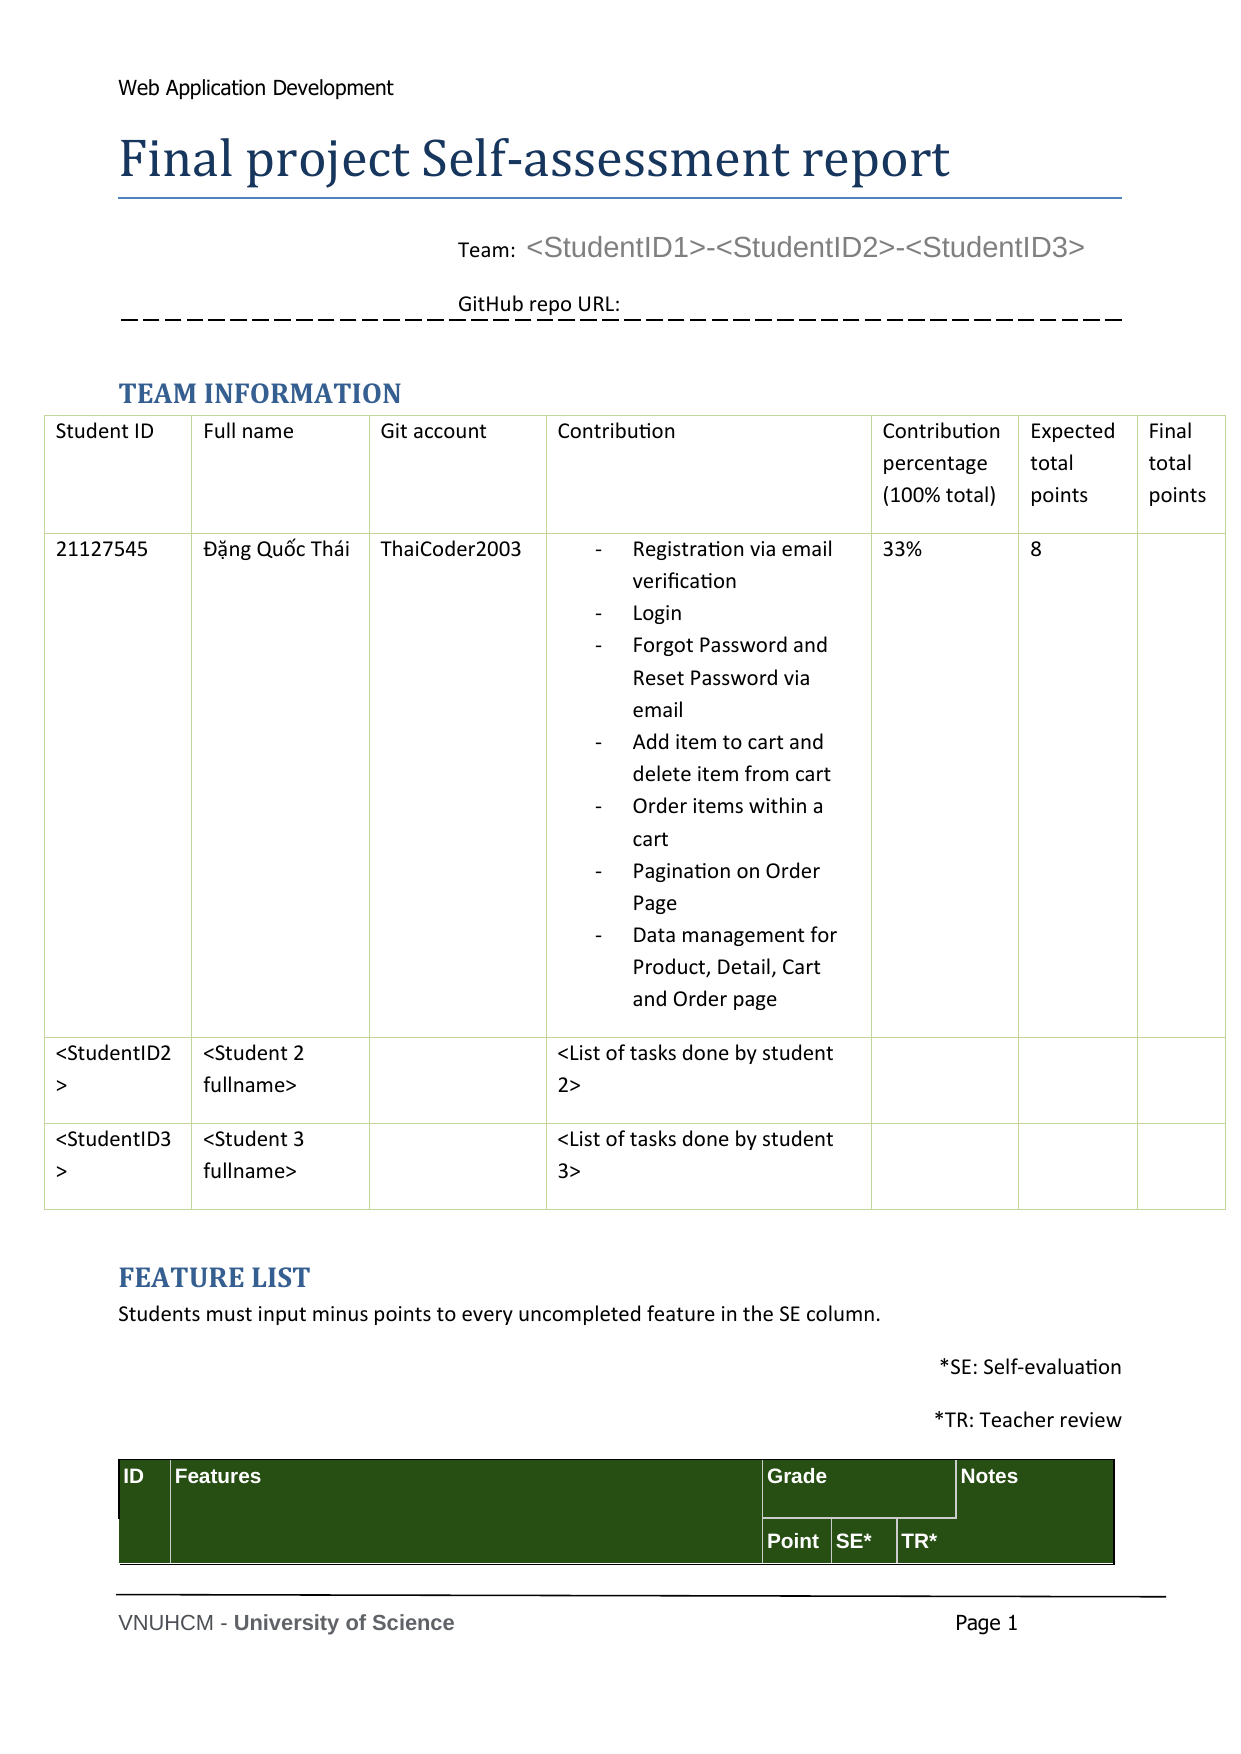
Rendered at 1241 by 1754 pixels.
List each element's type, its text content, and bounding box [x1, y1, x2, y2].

text *SE: Self-evaluation [118, 1352, 1122, 1381]
table_cell [370, 1124, 546, 1209]
table_cell [1138, 1038, 1225, 1123]
table_cell [370, 1038, 546, 1123]
text *TR: Teacher review [118, 1406, 1122, 1433]
table_cell <StudentID2> [45, 1038, 191, 1123]
table_cell <StudentID3> [45, 1124, 191, 1209]
table_header Features [171, 1460, 762, 1563]
table_header Git account [370, 416, 546, 533]
table_cell Đặng Quốc Thái [192, 534, 369, 1037]
table_cell [872, 1038, 1018, 1123]
table_cell TR* [898, 1519, 956, 1563]
subtitle TEAM INFORMATION [118, 376, 1122, 410]
text Team: <StudentID1>-<StudentID2>-<StudentID3> [118, 230, 1122, 264]
table_cell SE* [832, 1519, 896, 1563]
table_header Student ID [45, 416, 191, 533]
table_header Expected total points [1019, 416, 1137, 533]
table_header Contribution percentage (100% total) [872, 416, 1018, 533]
table_cell <List of tasks done by student 2> [547, 1038, 871, 1123]
table_cell [1019, 1124, 1137, 1209]
table_cell [1138, 1124, 1225, 1209]
table_cell Registration via email verification Login Forgot Password and Reset Password via email Add item to cart and delete item from cart Order items within a cart Pagination on Order Page Data management for Product, Detail, Cart and Order page [547, 534, 871, 1037]
table_header ID [119, 1460, 170, 1563]
table_header Grade [763, 1460, 955, 1517]
table_cell [1138, 534, 1225, 1037]
subtitle FEATURE LIST [118, 1260, 1122, 1294]
table_cell [872, 1124, 1018, 1209]
table_cell Point [763, 1519, 831, 1563]
table_cell <Student 2 fullname> [192, 1038, 369, 1123]
table_header Final total points [1138, 416, 1225, 533]
table_cell 33% [872, 534, 1018, 1037]
table_cell ThaiCoder2003 [370, 534, 546, 1037]
title Final project Self-assessment report [118, 125, 1122, 197]
text GitHub repo URL: [118, 289, 1122, 321]
table_cell <Student 3 fullname> [192, 1124, 369, 1209]
table_header Contribution [547, 416, 871, 533]
table_cell <List of tasks done by student 3> [547, 1124, 871, 1209]
table_header Notes [956, 1460, 1113, 1563]
table_cell 21127545 [45, 534, 191, 1037]
table_header Full name [192, 416, 369, 533]
table_cell [1019, 1038, 1137, 1123]
text Students must input minus points to every uncompleted feature in the SE column. [118, 1299, 1122, 1327]
table_cell 8 [1019, 534, 1137, 1037]
